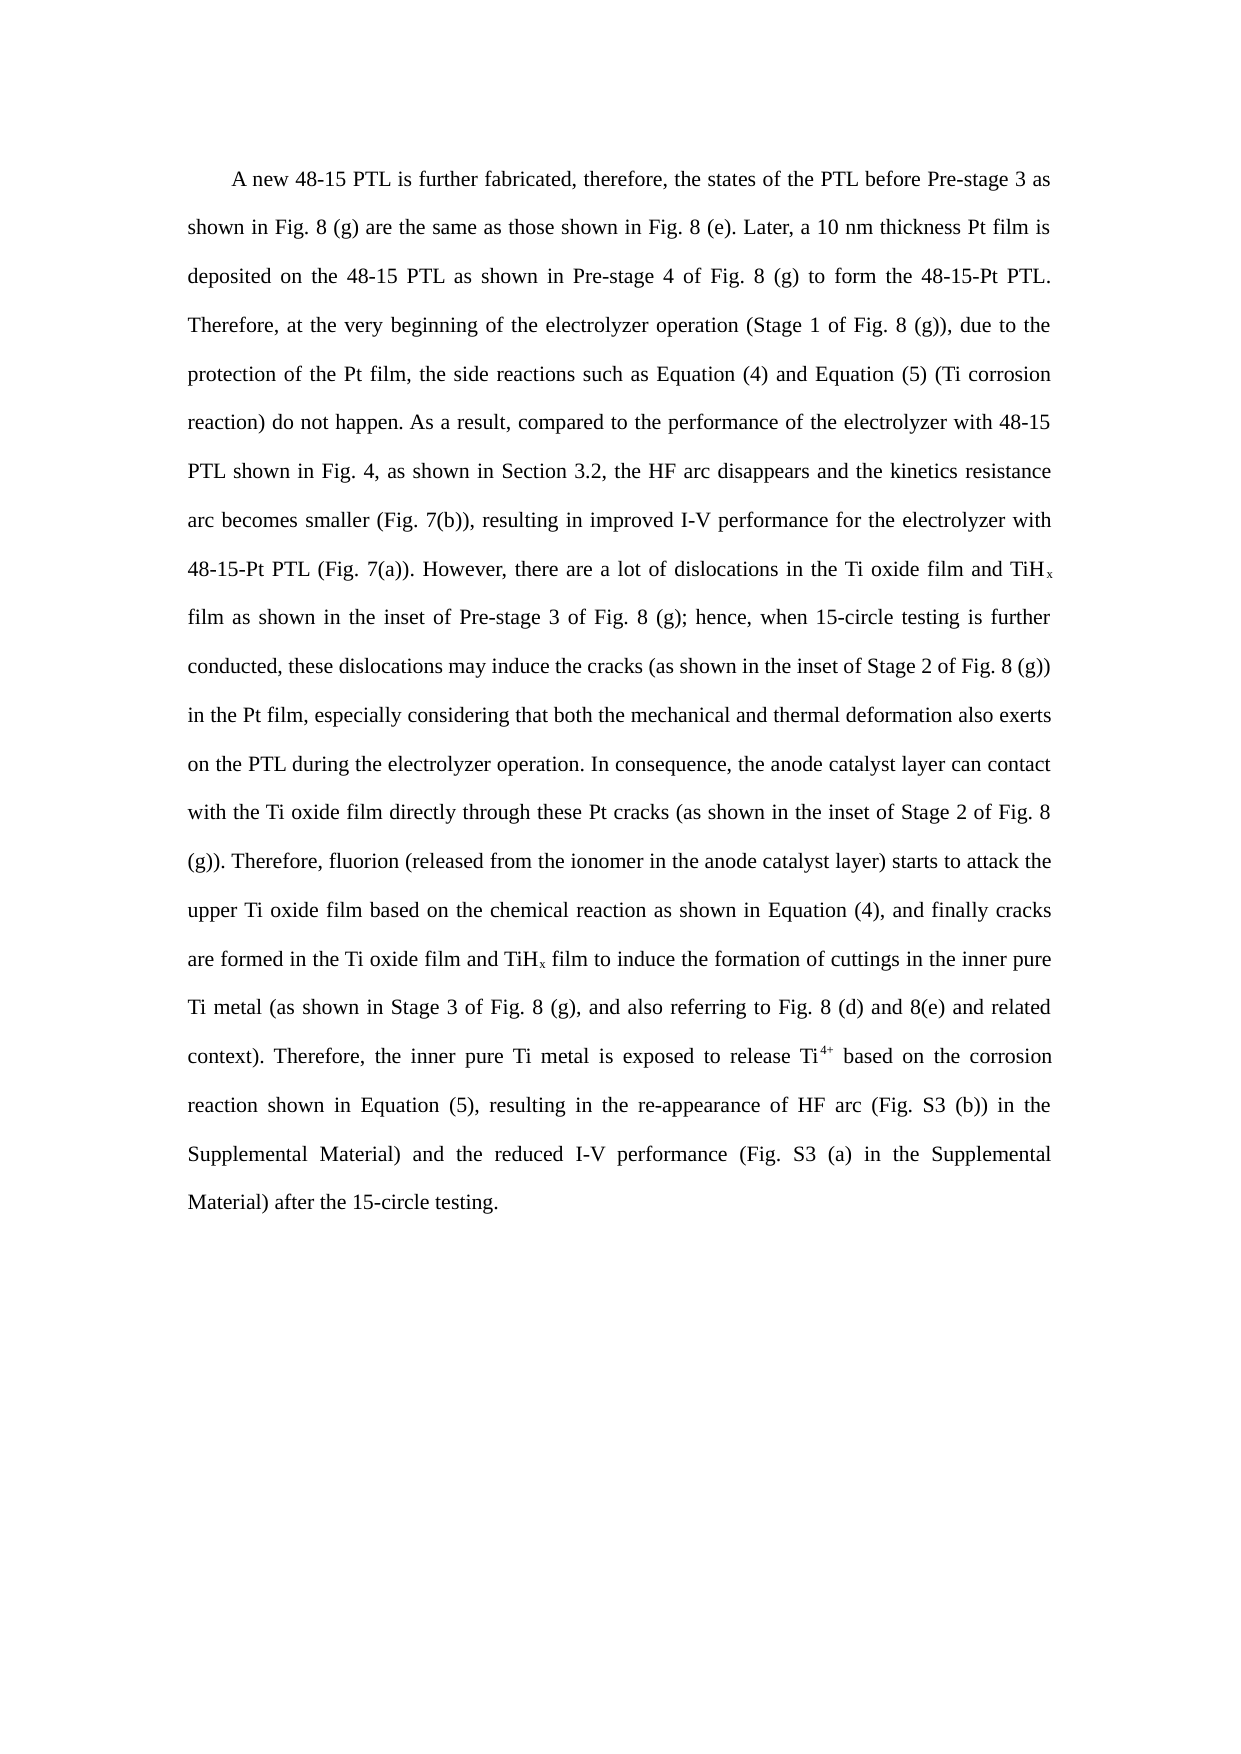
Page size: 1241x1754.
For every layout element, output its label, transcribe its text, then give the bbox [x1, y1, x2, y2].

text A new 48-15 PTL is further fabricated, therefore, the states of the PTL before Pre-stage 3 as shown in Fig. 8 (g) are the same as those shown in Fig. 8 (e). Later, a 10 nm thickness Pt film is deposited on the 48-15 PTL as shown in Pre-stage 4 of Fig. 8 (g) to form the 48-15-Pt PTL. Therefore, at the very beginning of the electrolyzer operation (Stage 1 of Fig. 8 (g)), due to the protection of the Pt film, the side reactions such as Equation (4) and Equation (5) (Ti corrosion reaction) do not happen. As a result, compared to the performance of the electrolyzer with 48-15 PTL shown in Fig. 4, as shown in Section 3.2, the HF arc disappears and the kinetics resistance arc becomes smaller (Fig. 7(b)), resulting in improved I-V performance for the electrolyzer with 48-15-Pt PTL (Fig. 7(a)). However, there are a lot of dislocations in the Ti oxide film and TiHx film as shown in the inset of Pre-stage 3 of Fig. 8 (g); hence, when 15-circle testing is further conducted, these dislocations may induce the cracks (as shown in the inset of Stage 2 of Fig. 8 (g)) in the Pt film, especially considering that both the mechanical and thermal deformation also exerts on the PTL during the electrolyzer operation. In consequence, the anode catalyst layer can contact with the Ti oxide film directly through these Pt cracks (as shown in the inset of Stage 2 of Fig. 8 (g)). Therefore, fluorion (released from the ionomer in the anode catalyst layer) starts to attack the upper Ti oxide film based on the chemical reaction as shown in Equation (4), and finally cracks are formed in the Ti oxide film and TiHx film to induce the formation of cuttings in the inner pure Ti metal (as shown in Stage 3 of Fig. 8 (g), and also referring to Fig. 8 (d) and 8(e) and related context). Therefore, the inner pure Ti metal is exposed to release Ti4+ based on the corrosion reaction shown in Equation (5), resulting in the re-appearance of HF arc (Fig. S3 (b)) in the Supplemental Material) and the reduced I-V performance (Fig. S3 (a) in the Supplemental Material) after the 15-circle testing. [187, 162, 1053, 1218]
